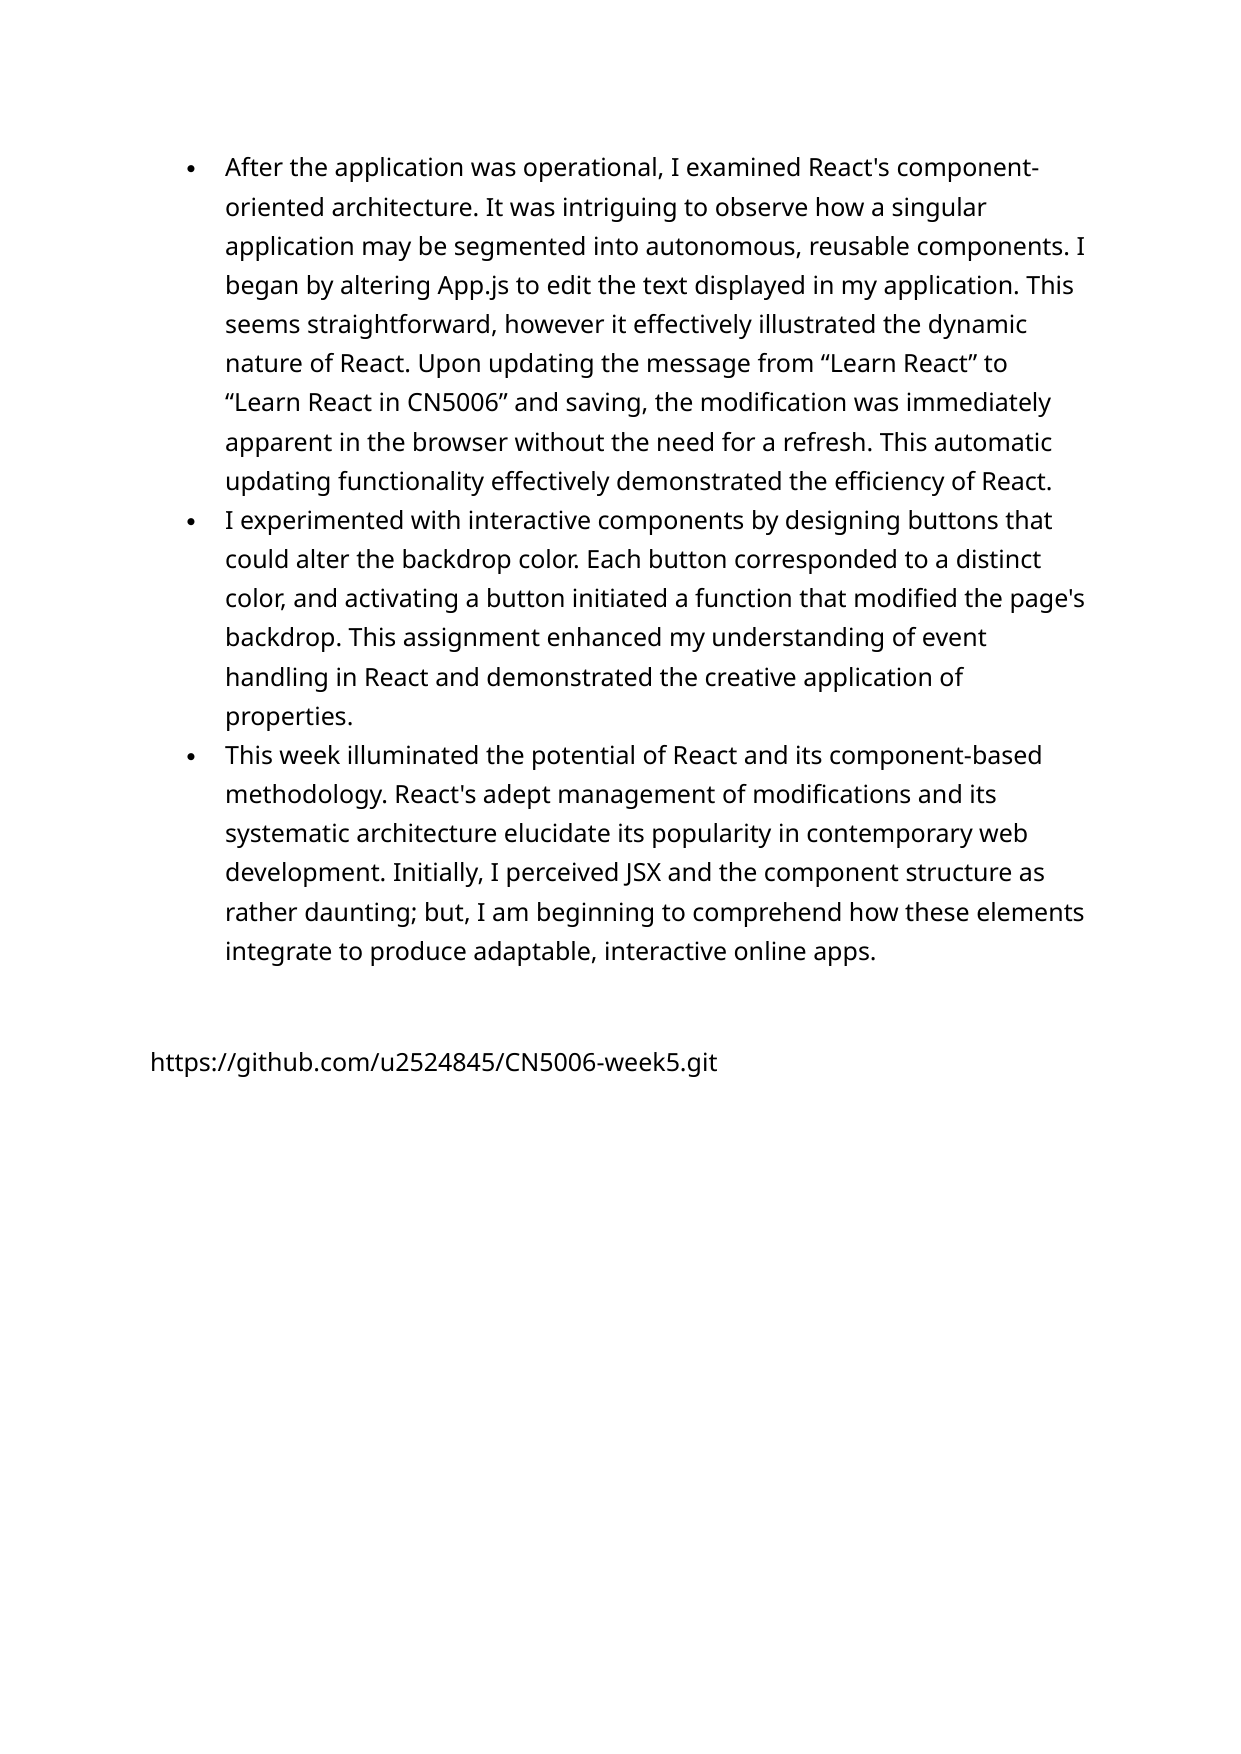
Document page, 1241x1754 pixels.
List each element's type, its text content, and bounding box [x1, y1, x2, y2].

list I experimented with interactive components by designing buttons that could alter the backdrop color. Each button corresponded to a distinct color, and activating a button initiated a function that modified the page's backdrop. This assignment enhanced my understanding of event handling in React and demonstrated the creative application of properties. [187, 502, 1090, 732]
list This week illuminated the potential of React and its component-based methodology. React's adept management of modifications and its systematic architecture elucidate its popularity in contemporary web development. Initially, I perceived JSX and the component structure as rather daunting; but, I am beginning to comprehend how these elements integrate to produce adaptable, interactive online apps. [187, 737, 1090, 967]
list After the application was operational, I examined React's component-oriented architecture. It was intriguing to observe how a singular application may be segmented into autonomous, reusable components. I began by altering App.js to edit the text displayed in my application. This seems straightforward, however it effectively illustrated the dynamic nature of React. Upon updating the message from “Learn React” to “Learn React in CN5006” and saving, the modification was immediately apparent in the browser without the need for a refresh. This automatic updating functionality effectively demonstrated the efficiency of React. [187, 150, 1090, 497]
text https://github.com/u2524845/CN5006-week5.git [150, 1045, 1090, 1079]
